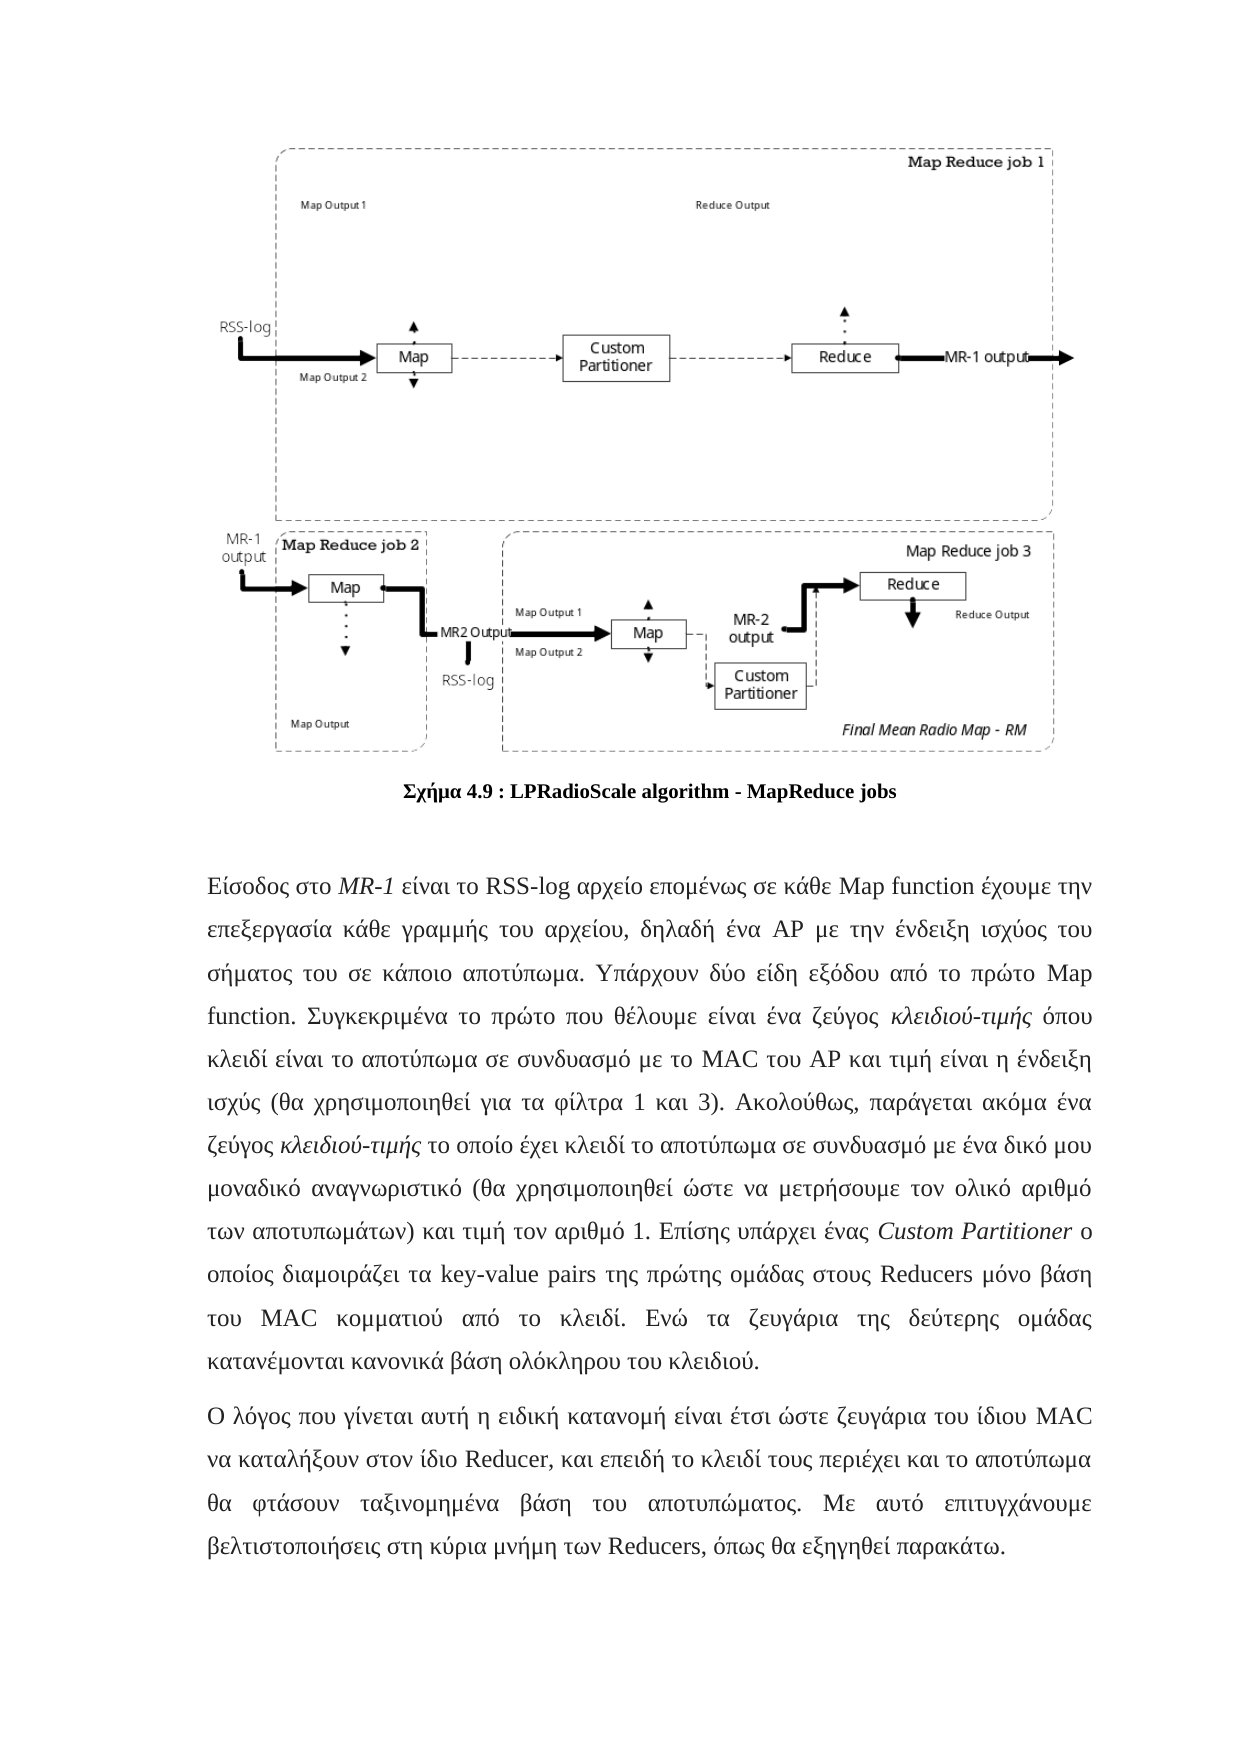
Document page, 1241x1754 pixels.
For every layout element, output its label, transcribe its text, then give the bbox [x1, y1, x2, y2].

text Είσοδος στο MR-1 είναι το RSS-log αρχείο επομένως σε κάθε Map function έχουμε την επεξεργασία κάθε γραμμής του αρχείου, δηλαδή ένα AP με την ένδειξη ισχύος του σήματος του σε κάποιο αποτύπωμα. Υπάρχουν δύο είδη εξόδου από το πρώτο Map function. Συγκεκριμένα το πρώτο που θέλουμε είναι ένα ζεύγος κλειδιού-τιμής όπου κλειδί είναι το αποτύπωμα σε συνδυασμό με το MAC του AP και τιμή είναι η ένδειξη ισχύς (θα χρησιμοποιηθεί για τα φίλτρα 1 και 3). Ακολούθως, παράγεται ακόμα ένα ζεύγος κλειδιού-τιμής το οποίο έχει κλειδί το αποτύπωμα σε συνδυασμό με ένα δικό μου μοναδικό αναγνωριστικό (θα χρησιμοποιηθεί ώστε να μετρήσουμε τον ολικό αριθμό των αποτυπωμάτων) και τιμή τον αριθμό 1. Επίσης υπάρχει ένας Custom Partitioner ο οποίος διαμοιράζει τα key-value pairs της πρώτης ομάδας στους Reducers μόνο βάση του MAC κομματιού από το κλειδί. Ενώ τα ζευγάρια της δεύτερης ομάδας κατανέμονται κανονικά βάση ολόκληρου του κλειδιού. [207, 871, 1092, 1374]
text Ο λόγος που γίνεται αυτή η ειδική κατανομή είναι έτσι ώστε ζευγάρια του ίδιου MAC να καταλήξουν στον ίδιο Reducer, και επειδή το κλειδί τους περιέχει και το αποτύπωμα θα φτάσουν ταξινομημένα βάση του αποτυπώματος. Με αυτό επιτυγχάνουμε βελτιστοποιήσεις στη κύρια μνήμη των Reducers, όπως θα εξηγηθεί παρακάτω. [207, 1401, 1092, 1559]
